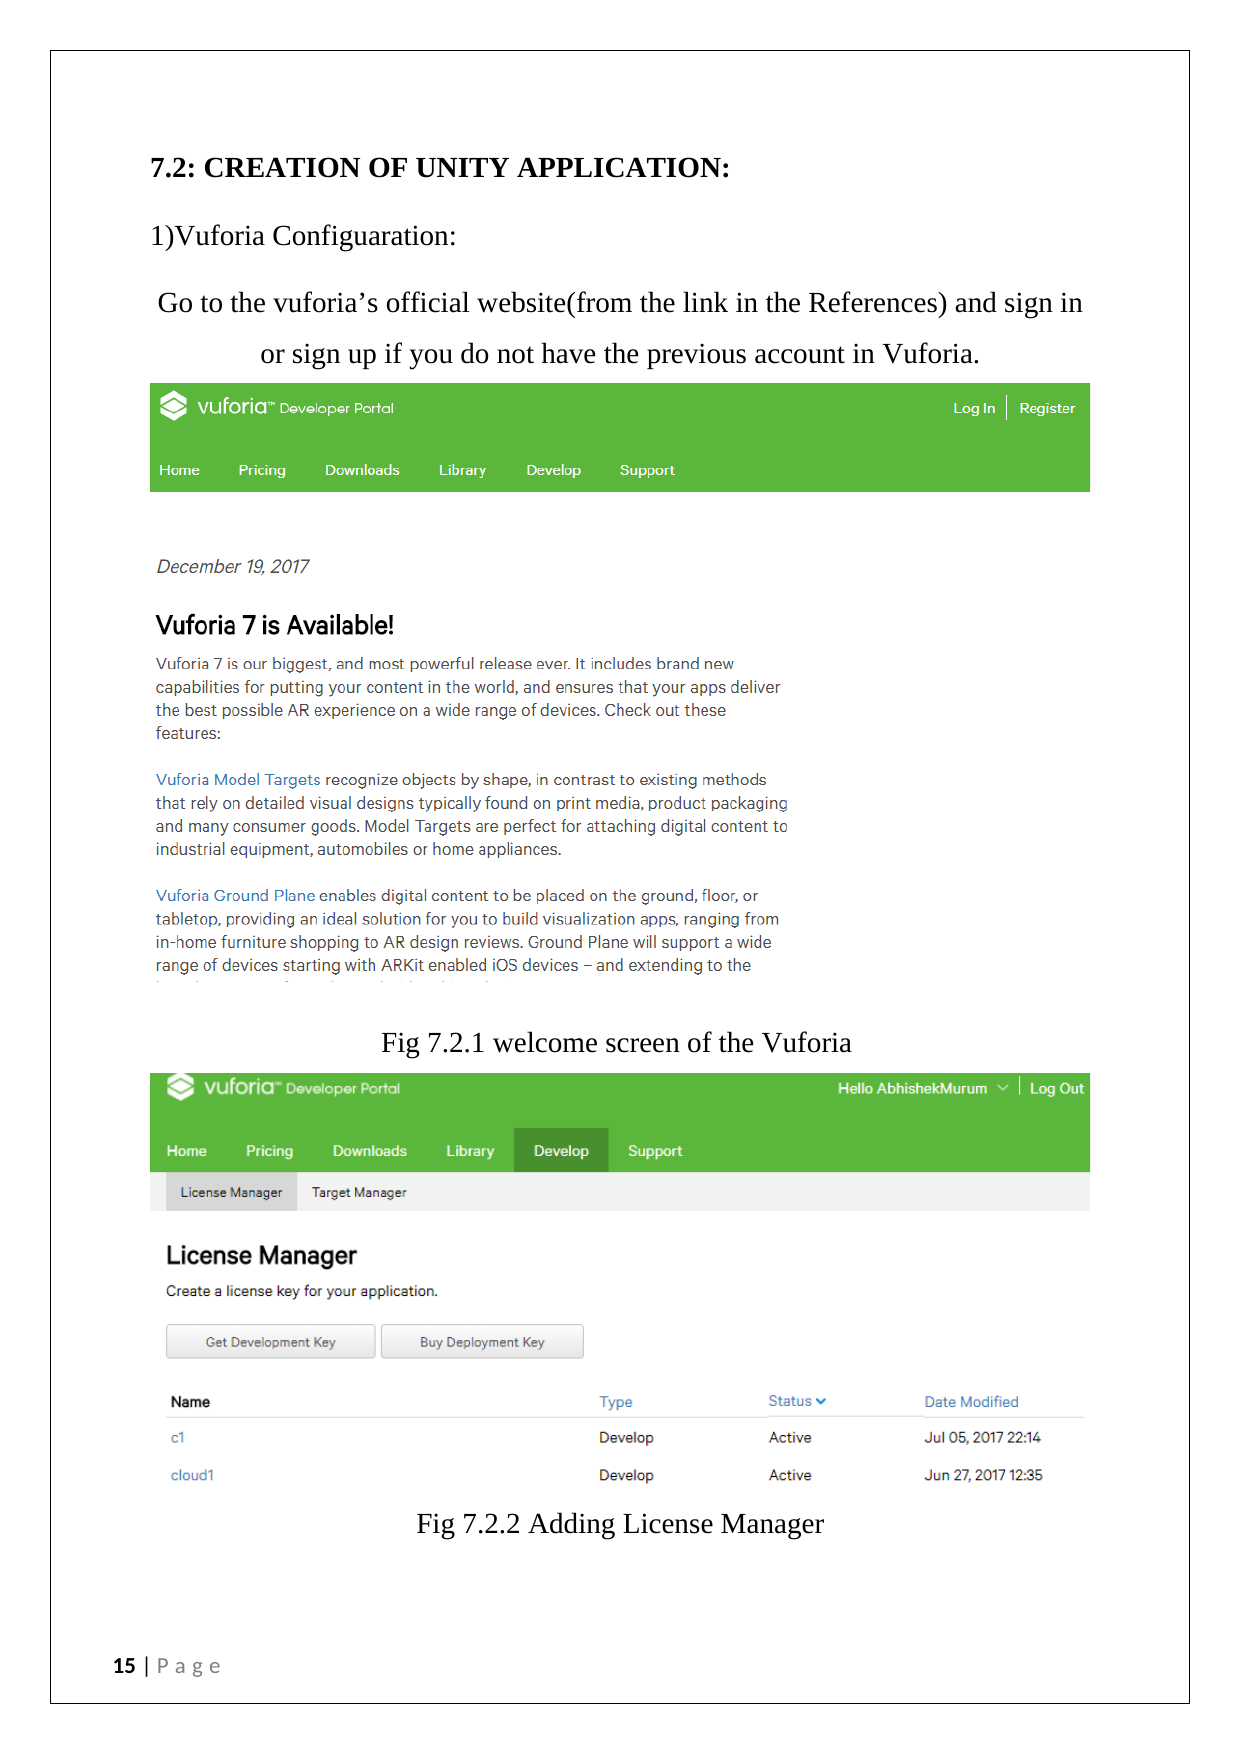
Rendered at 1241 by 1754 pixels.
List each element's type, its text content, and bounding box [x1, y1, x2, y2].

picture [150, 1140, 1091, 1558]
text 7.2: CREATION OF UNITY APPLICATION: [150, 218, 1128, 251]
picture [150, 451, 1091, 1050]
text 1)Vuforia Configuaration: [150, 285, 1128, 319]
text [112, 1093, 1128, 1557]
